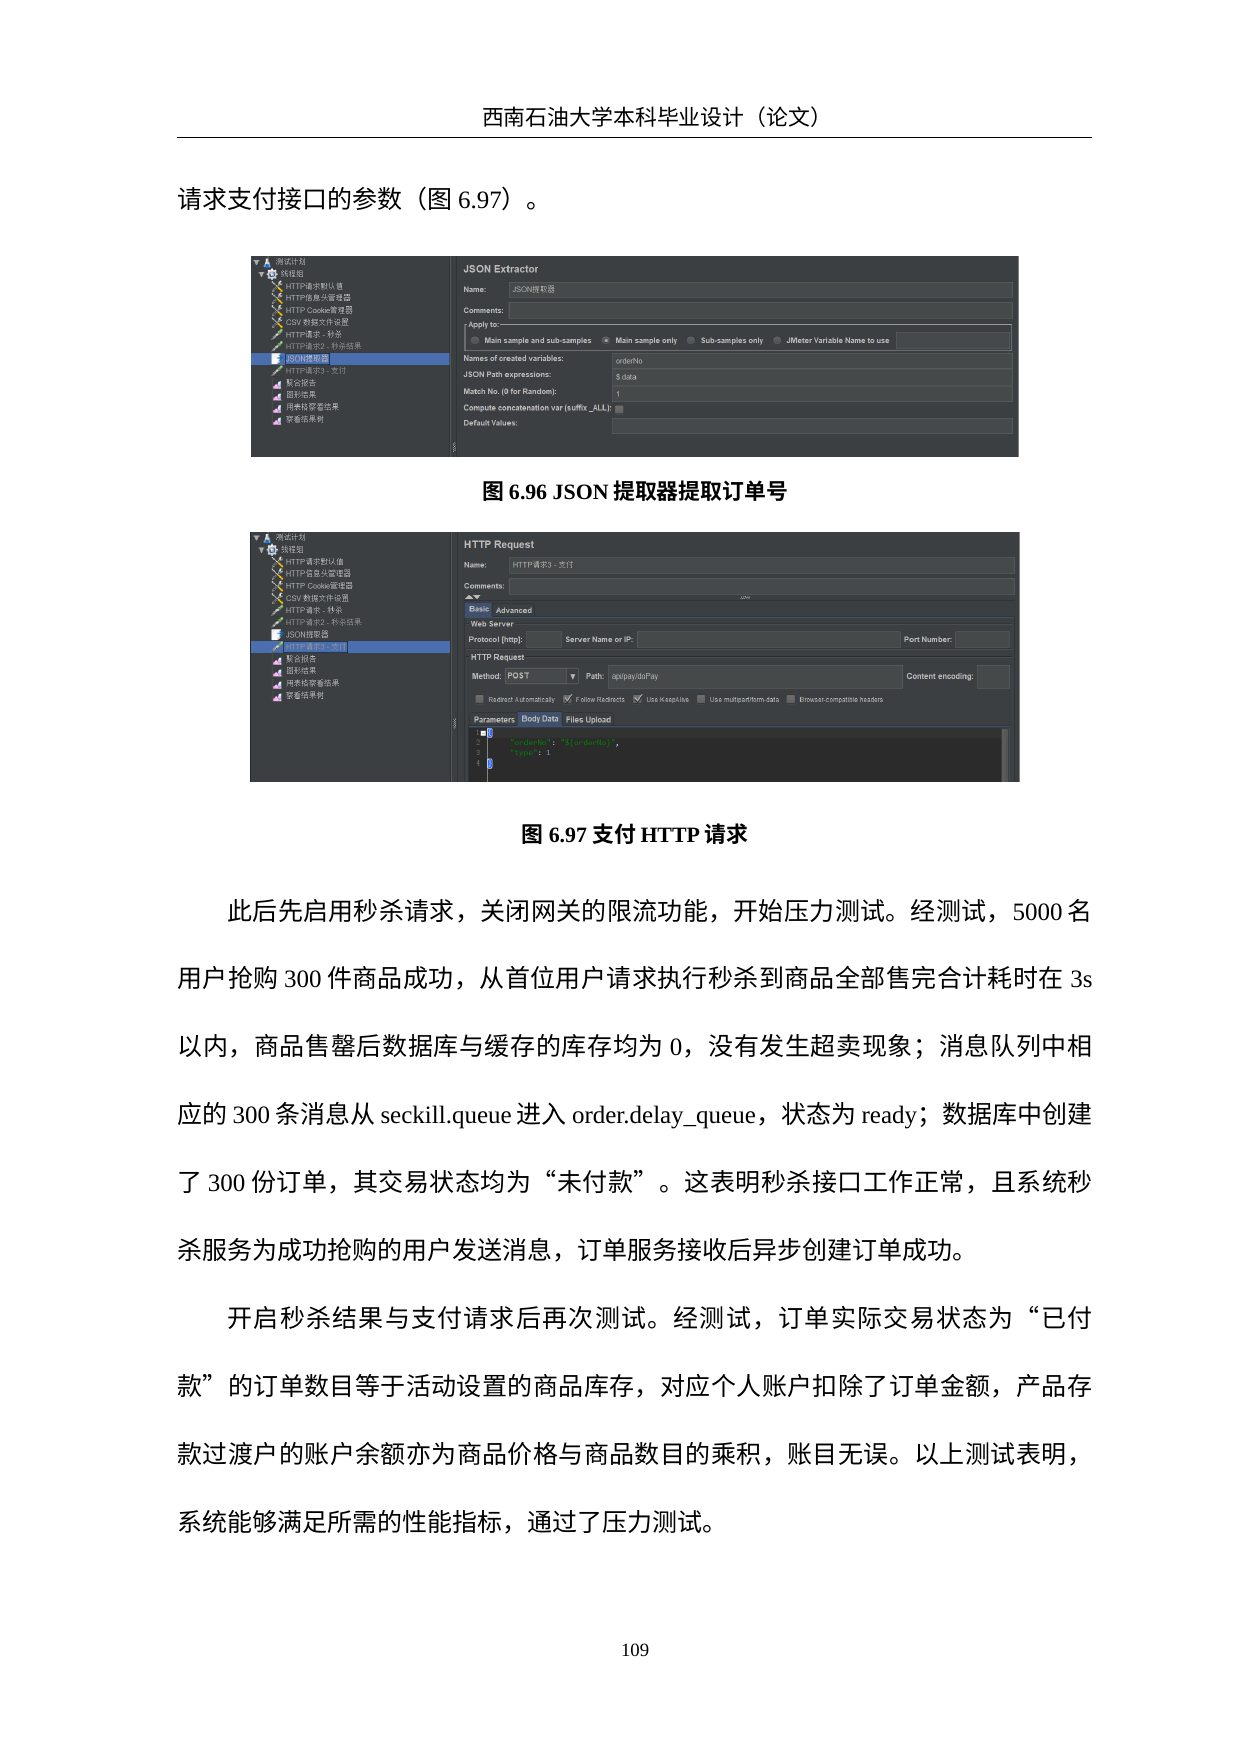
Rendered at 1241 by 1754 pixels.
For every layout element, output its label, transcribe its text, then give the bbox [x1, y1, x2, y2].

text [177, 164, 1092, 232]
text 开启秒杀结果与支付请求后再次测试。经测试，订单实际交易状态为“已付款”的订单数目等于活动设置的商品库存，对应个人账户扣除了订单金额，产品存款过渡户的账户余额亦为商品价格与商品数目的乘积，账目无误。以上测试表明，系统能够满足所需的性能指标，通过了压力测试。 [177, 1283, 1092, 1554]
picture [250, 532, 1020, 782]
picture [251, 256, 1019, 457]
text 此后先启用秒杀请求，关闭网关的限流功能，开始压力测试。经测试，5000名用户抢购300件商品成功，从首位用户请求执行秒杀到商品全部售完合计耗时在3s以内，商品售罄后数据库与缓存的库存均为0，没有发生超卖现象；消息队列中相应的300条消息从seckill.queue进入order.delay_queue，状态为ready；数据库中创建了300份订单，其交易状态均为“未付款”。这表明秒杀接口工作正常，且系统秒杀服务为成功抢购的用户发送消息，订单服务接收后异步创建订单成功。 [177, 875, 1092, 1283]
